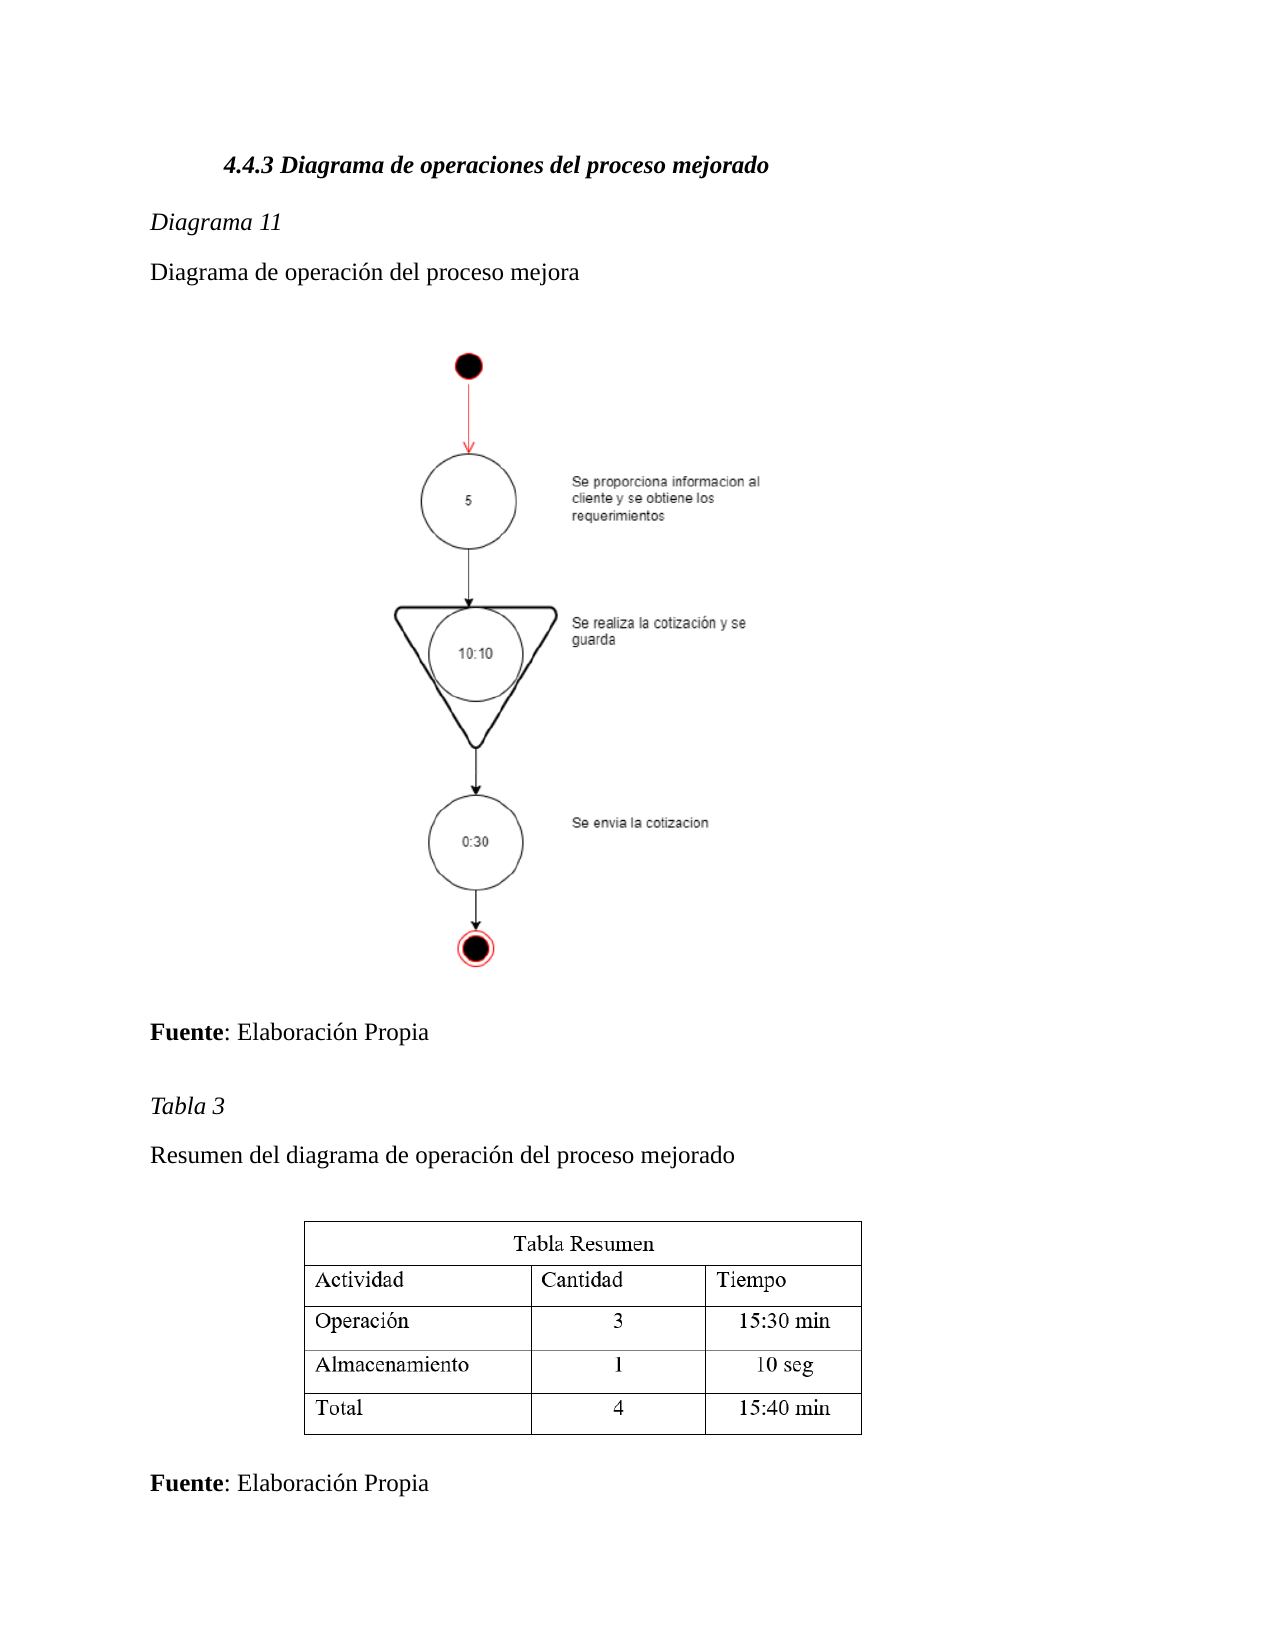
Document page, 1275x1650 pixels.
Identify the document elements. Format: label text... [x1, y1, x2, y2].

text Tabla 3 [150, 1091, 1125, 1120]
text Resumen del diagrama de operación del proceso mejorado [150, 1141, 1125, 1169]
text Diagrama de operación del proceso mejora [150, 257, 1125, 286]
picture [297, 1214, 866, 1440]
picture [371, 331, 792, 988]
text Fuente: Elaboración Propia [150, 1468, 1125, 1497]
title 4.4.3 Diagrama de operaciones del proceso mejorado [224, 150, 1125, 179]
text Diagrama 11 [150, 207, 1125, 236]
text Fuente: Elaboración Propia [150, 1017, 1125, 1046]
